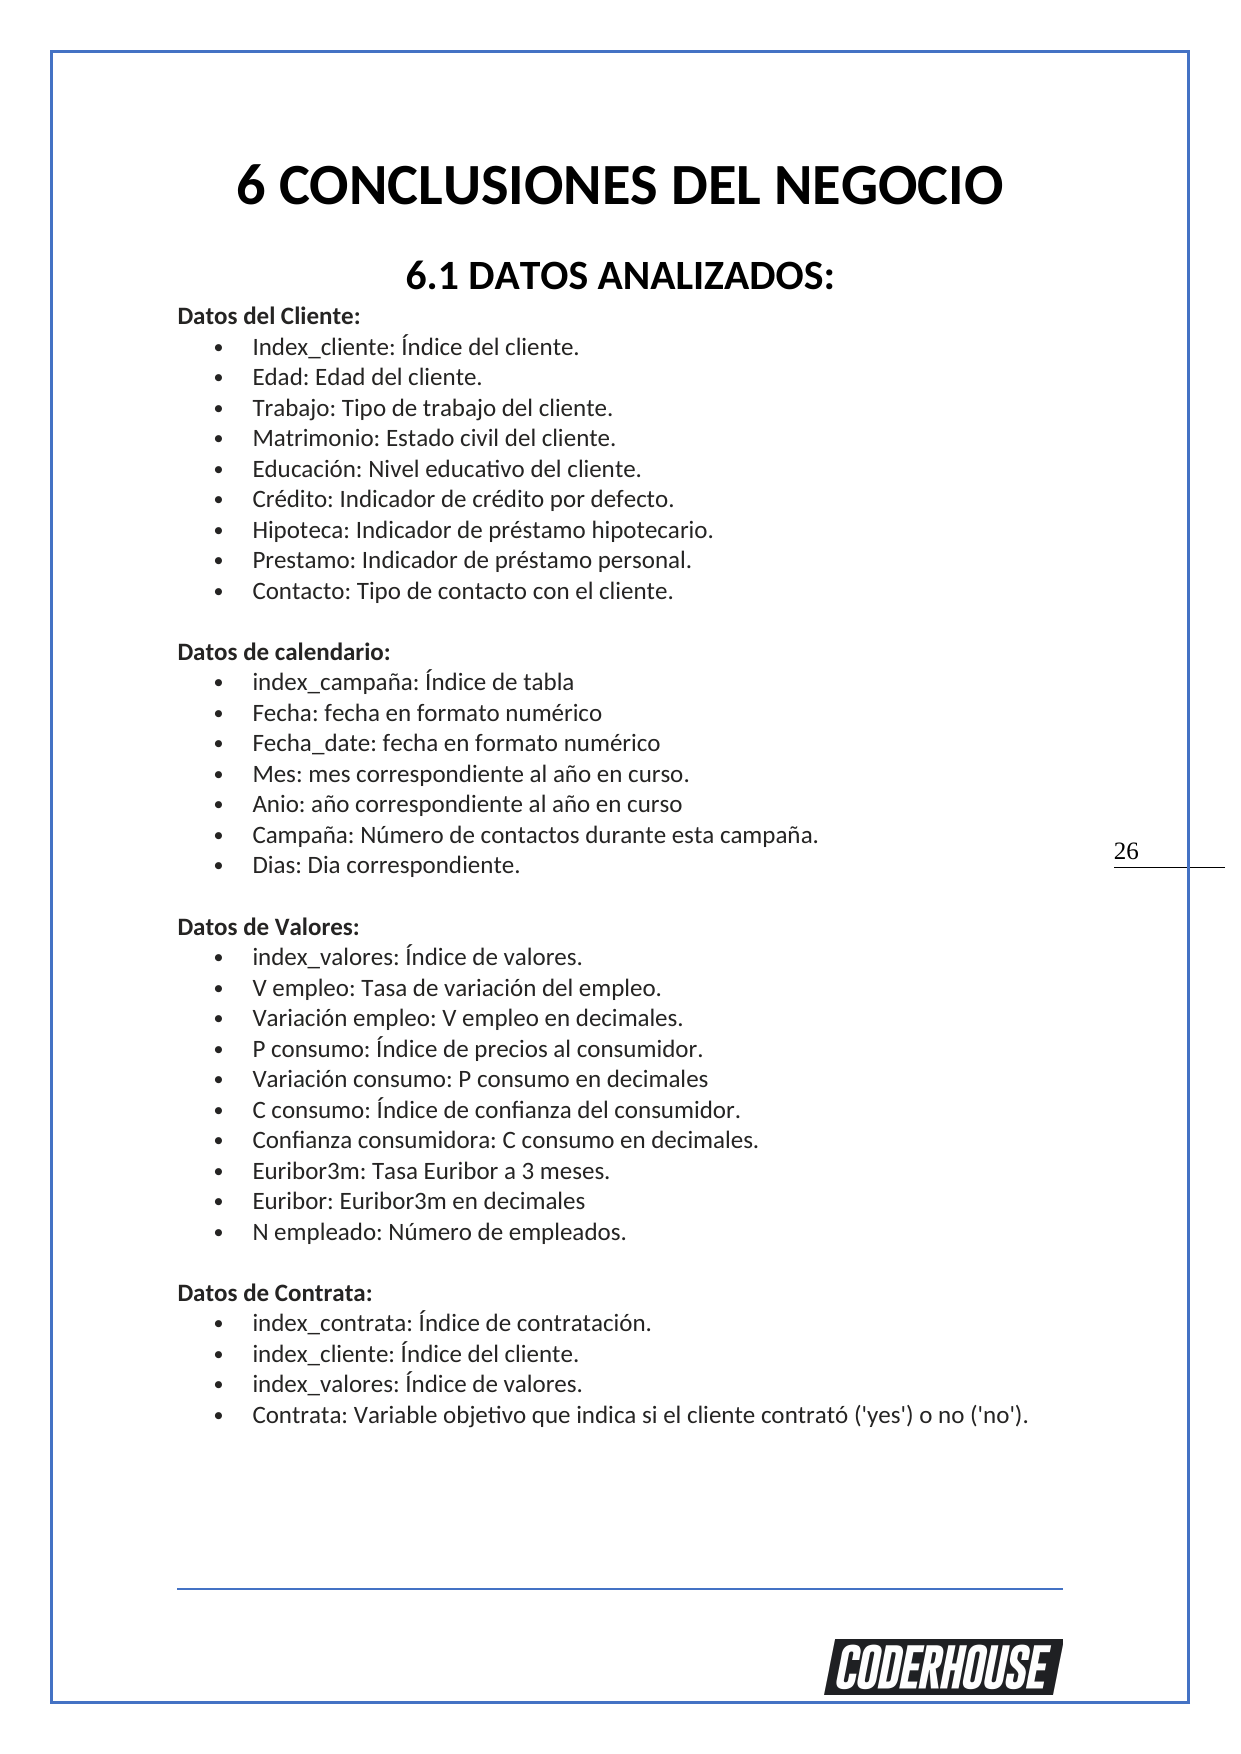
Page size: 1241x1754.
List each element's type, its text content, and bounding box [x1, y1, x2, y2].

list Fecha: fecha en formato numérico [215, 697, 1063, 727]
text 6 CONCLUSIONES DEL NEGOCIO [177, 148, 1063, 219]
text Datos del Cliente: [177, 300, 1063, 331]
text Datos de Contrata: [177, 1277, 1063, 1307]
list Variación empleo: V empleo en decimales. [215, 1002, 1063, 1033]
list Fecha_date: fecha en formato numérico [215, 727, 1063, 758]
list Variación consumo: P consumo en decimales [215, 1063, 1063, 1094]
list Contrata: Variable objetivo que indica si el cliente contrató ('yes') o no ('no'). [215, 1399, 1063, 1429]
list index_cliente: Índice del cliente. [215, 1338, 1063, 1368]
list Educación: Nivel educativo del cliente. [215, 453, 1063, 483]
list Index_cliente: Índice del cliente. [215, 331, 1063, 361]
list Anio: año correspondiente al año en curso [215, 788, 1063, 819]
list Hipoteca: Indicador de préstamo hipotecario. [215, 514, 1063, 544]
list Campaña: Número de contactos durante esta campaña. [215, 819, 1063, 849]
list index_valores: Índice de valores. [215, 1368, 1063, 1399]
list Dias: Dia correspondiente. [215, 849, 1063, 880]
list Matrimonio: Estado civil del cliente. [215, 422, 1063, 453]
picture [824, 1639, 1063, 1695]
text Datos de calendario: [177, 636, 1063, 666]
list Confianza consumidora: C consumo en decimales. [215, 1124, 1063, 1155]
list V empleo: Tasa de variación del empleo. [215, 972, 1063, 1002]
list Euribor: Euribor3m en decimales [215, 1185, 1063, 1216]
list Trabajo: Tipo de trabajo del cliente. [215, 392, 1063, 422]
list index_valores: Índice de valores. [215, 941, 1063, 972]
list Mes: mes correspondiente al año en curso. [215, 758, 1063, 788]
list Edad: Edad del cliente. [215, 361, 1063, 392]
list Contacto: Tipo de contacto con el cliente. [215, 575, 1063, 605]
text 6.1 DATOS ANALIZADOS: [177, 249, 1063, 300]
list C consumo: Índice de confianza del consumidor. [215, 1094, 1063, 1124]
list P consumo: Índice de precios al consumidor. [215, 1033, 1063, 1063]
list index_campaña: Índice de tabla [215, 666, 1063, 697]
list Crédito: Indicador de crédito por defecto. [215, 483, 1063, 514]
list index_contrata: Índice de contratación. [215, 1307, 1063, 1338]
list Euribor3m: Tasa Euribor a 3 meses. [215, 1155, 1063, 1185]
list N empleado: Número de empleados. [215, 1216, 1063, 1246]
text Datos de Valores: [177, 911, 1063, 941]
list Prestamo: Indicador de préstamo personal. [215, 544, 1063, 575]
